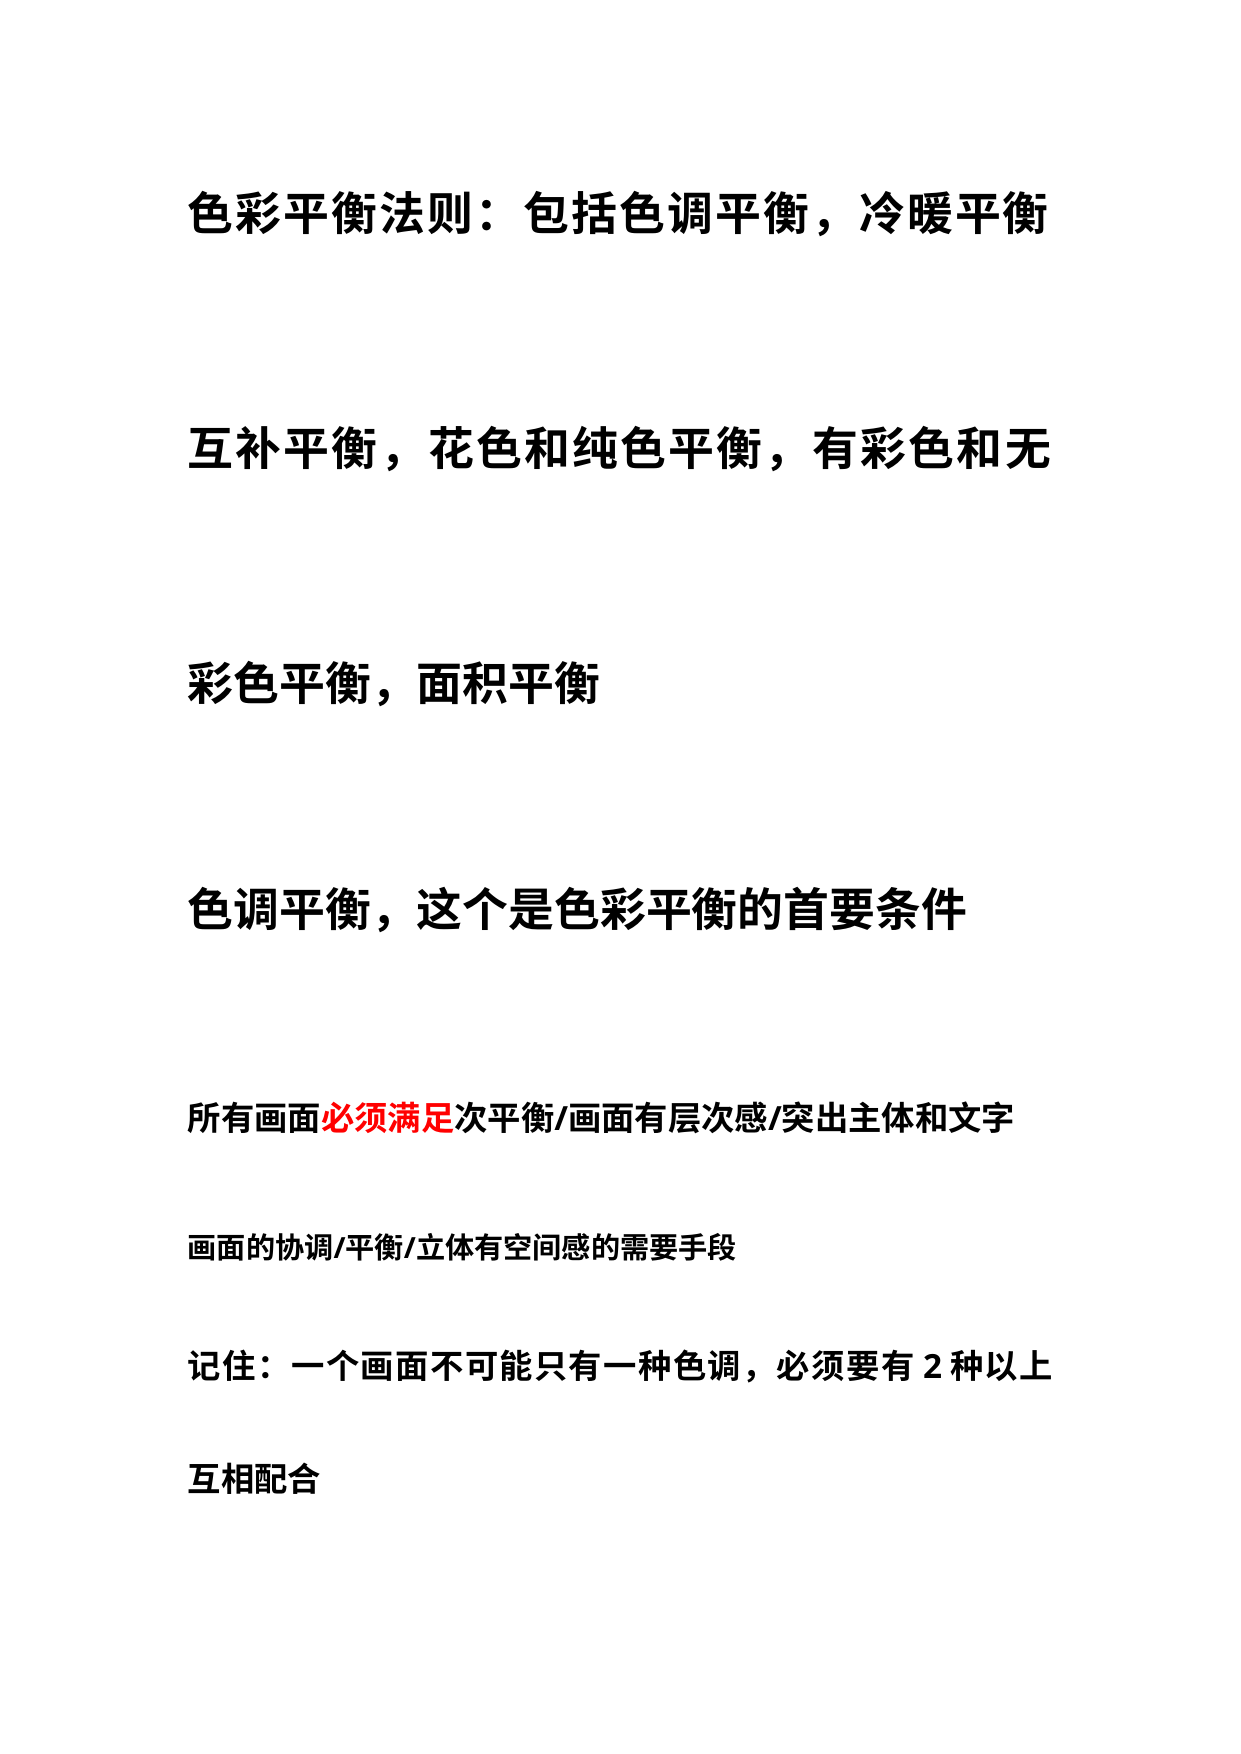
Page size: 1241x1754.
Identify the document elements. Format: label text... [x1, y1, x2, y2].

subtitle 画面的协调/平衡/立体有空间感的需要手段 [187, 1213, 1053, 1278]
subtitle 所有画面必须满足次平衡/画面有层次感/突出主体和文字 [187, 1084, 1053, 1149]
subtitle 色调平衡，这个是色彩平衡的首要条件 [187, 858, 1053, 956]
subtitle 色彩平衡法则：包括色调平衡，冷暖平衡，互补平衡，花色和纯色平衡，有彩色和无彩色平衡，面积平衡 [187, 162, 1053, 729]
subtitle 记住：一个画面不可能只有一种色调，必须要有2种以上互相配合 [187, 1332, 1053, 1509]
